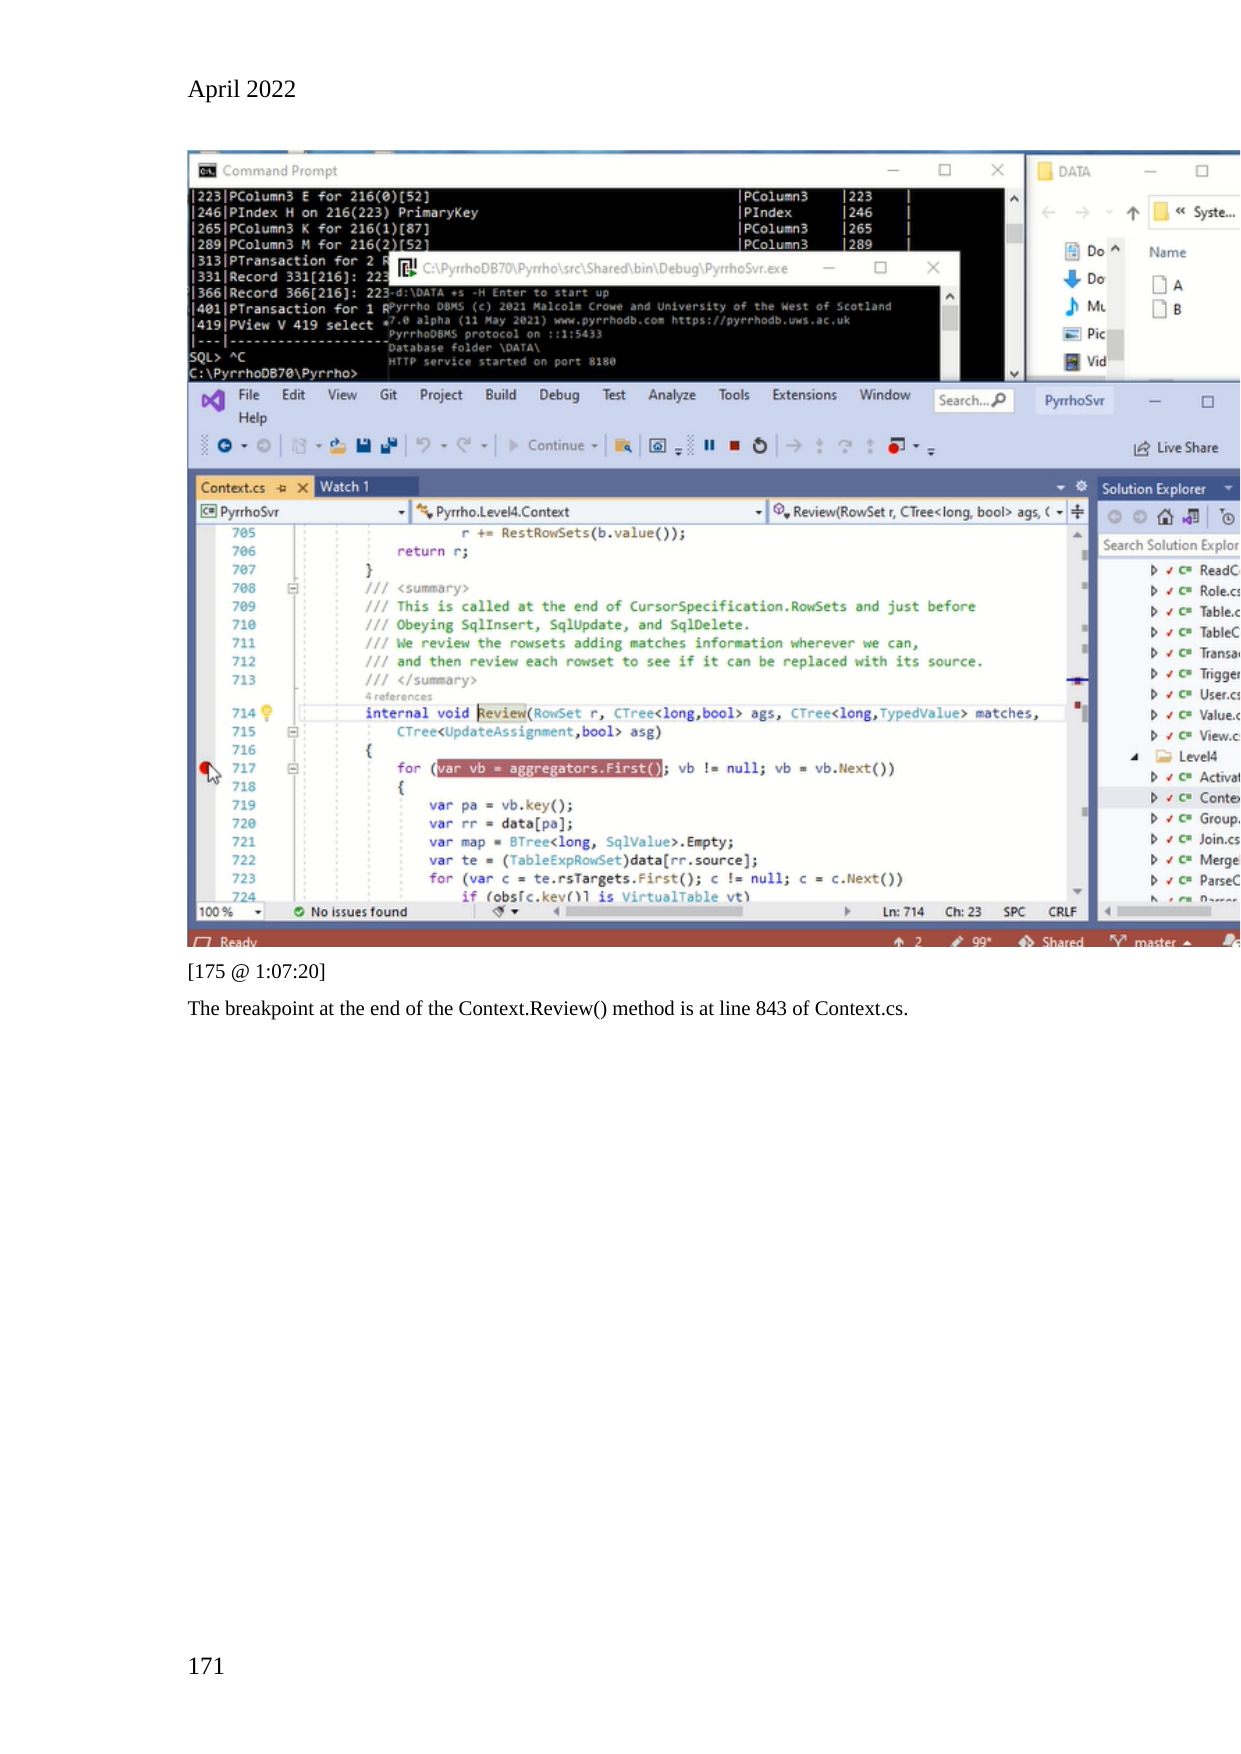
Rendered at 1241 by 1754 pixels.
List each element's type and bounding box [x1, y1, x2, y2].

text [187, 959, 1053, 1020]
picture [187, 150, 1241, 947]
